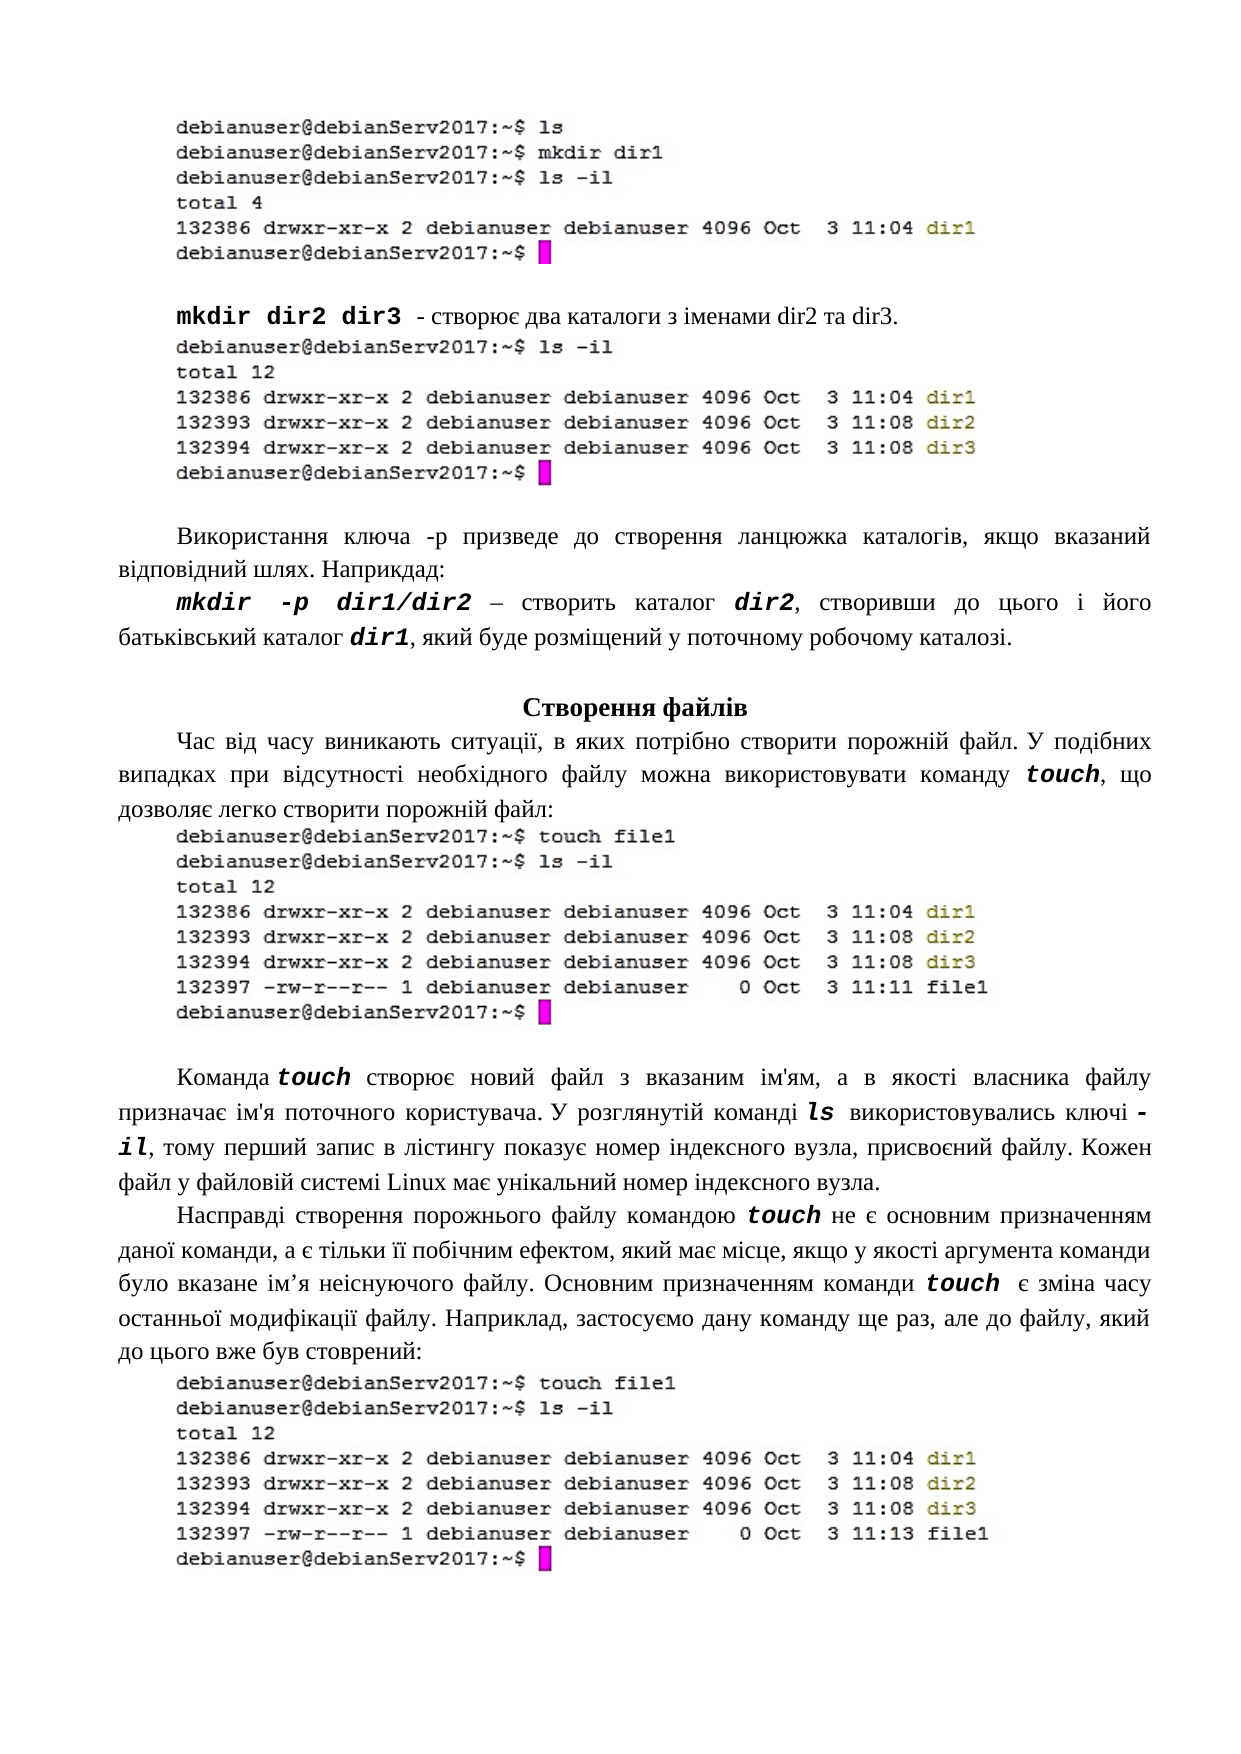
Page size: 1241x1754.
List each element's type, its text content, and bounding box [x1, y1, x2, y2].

picture [176, 336, 983, 487]
text mkdir dir2 dir3 - створює два каталоги з іменами dir2 та dir3. [118, 301, 1152, 332]
text Використання ключа -p призведе до створення ланцюжка каталогів, якщо вказаний відповідний шлях. Наприкдад: [118, 521, 1152, 583]
picture [176, 1369, 1004, 1576]
text Насправді створення порожнього файлу командою touch не є основним призначенням даної команди, а є тільки її побічним ефектом, який має місце, якщо у якості аргумента команди було вказане ім’я неіснуючого файлу. Основним призначенням команди touch є зміна часу останньої модифікації файлу. Наприклад, застосуємо дану команду ще раз, але до файлу, який до цього вже був стоврений: [118, 1200, 1152, 1365]
text mkdir -p dir1/dir2 – створить каталог dir2, створивши до цього і його батьківський каталог dir1, який буде розміщений у поточному робочому каталозі. [118, 587, 1152, 653]
text Команда touch створює новий файл з вказаним ім'ям, а в якості власника файлу призначає ім'я поточного користувача. У розглянутій команді ls використовувались ключі -il, тому перший запис в лістингу показує номер індексного вузла, присвоєний файлу. Кожен файл у файловій системі Linux має унікальний номер індексного вузла. [118, 1062, 1152, 1196]
picture [176, 827, 1000, 1028]
text Час від часу виникають ситуації, в яких потрібно створити порожній файл. У подібних випадках при відсутності необхідного файлу можна використовувати команду touch, що дозволяє легко створити порожній файл: [118, 726, 1152, 823]
picture [176, 118, 983, 264]
text Створення файлів [118, 691, 1152, 722]
